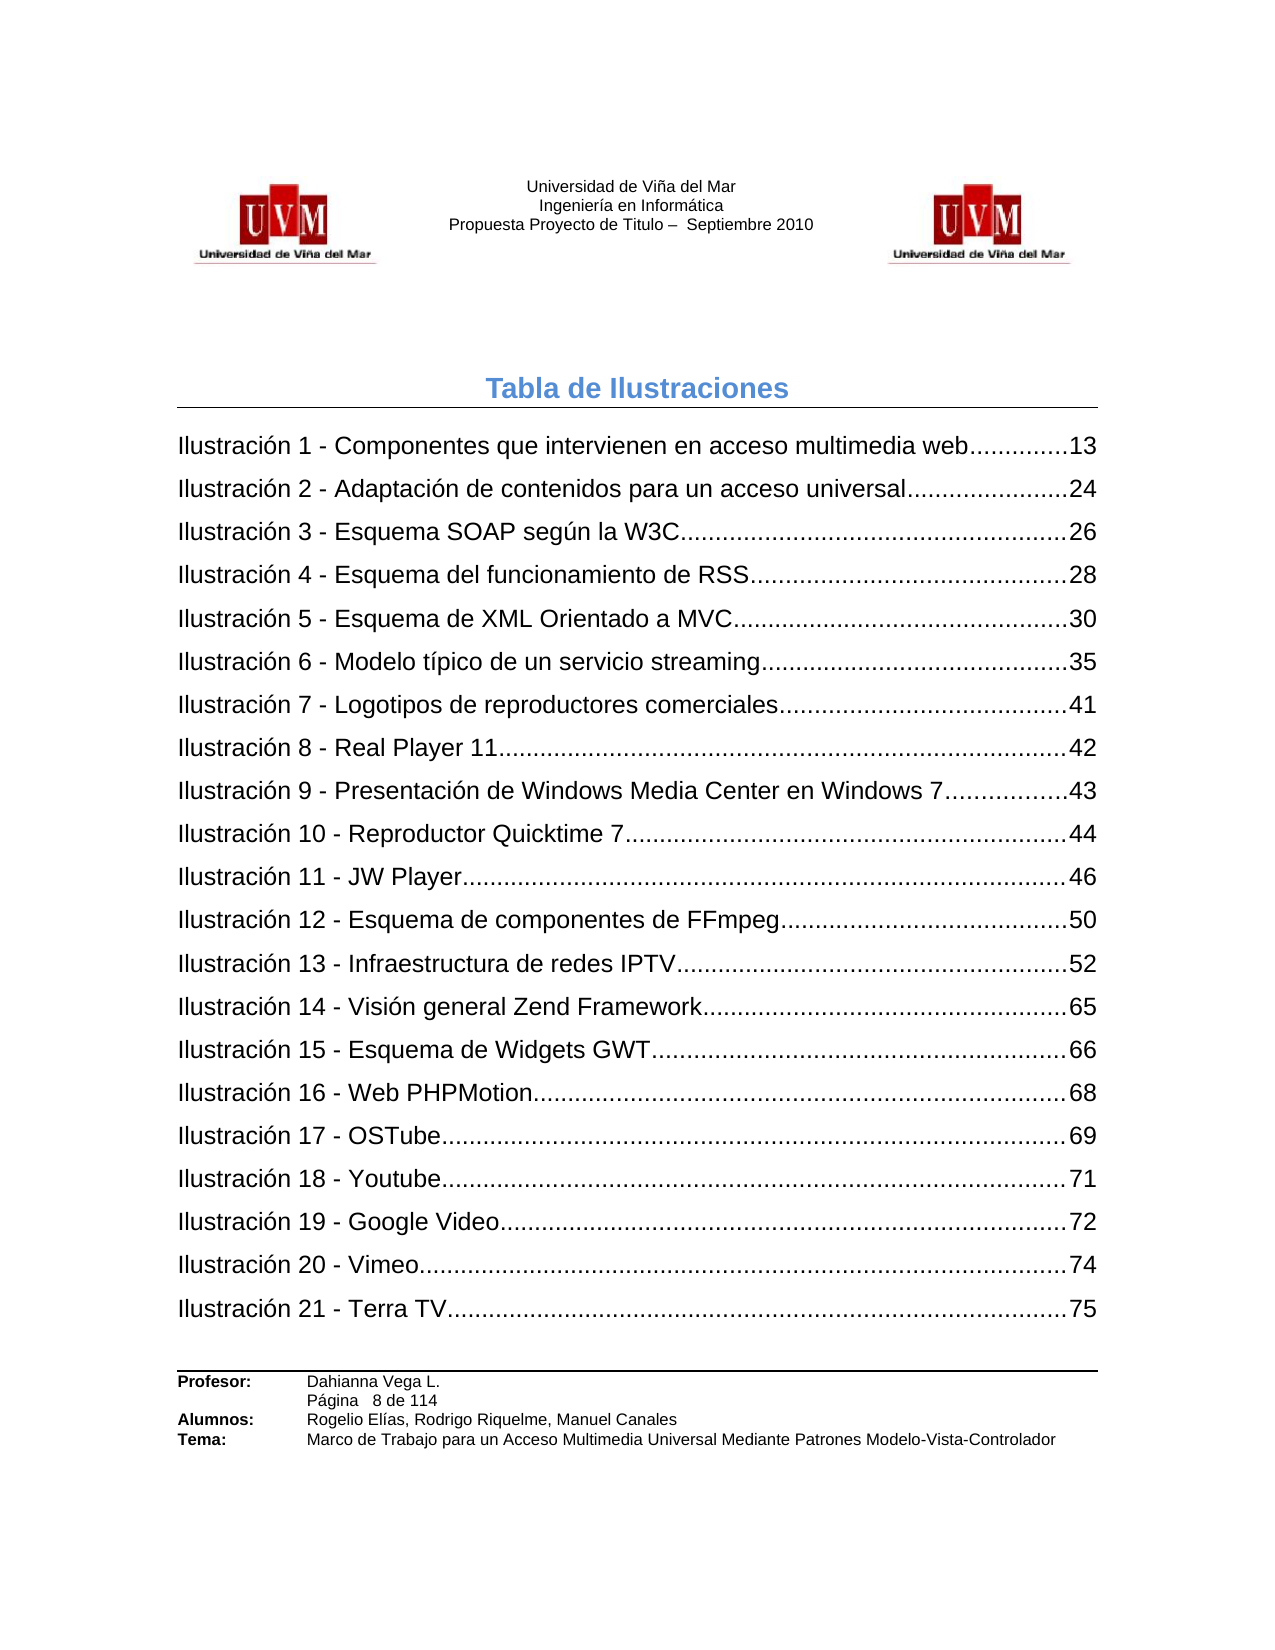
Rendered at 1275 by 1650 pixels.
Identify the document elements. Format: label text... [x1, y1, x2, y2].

text Ilustración 19 - Google Video 72 [177, 1207, 1098, 1236]
text Ilustración 4 - Esquema del funcionamiento de RSS 28 [177, 560, 1098, 589]
text Ilustración 18 - Youtube 71 [177, 1164, 1098, 1193]
title Tabla de Ilustraciones [177, 371, 1098, 407]
text Ilustración 16 - Web PHPMotion 68 [177, 1078, 1098, 1107]
text Ilustración 9 - Presentación de Windows Media Center en Windows 7 43 [177, 776, 1098, 805]
text Ilustración 13 - Infraestructura de redes IPTV 52 [177, 948, 1098, 977]
text Ilustración 17 - OSTube 69 [177, 1121, 1098, 1150]
text Ilustración 7 - Logotipos de reproductores comerciales 41 [177, 690, 1098, 718]
text Ilustración 20 - Vimeo 74 [177, 1250, 1098, 1279]
picture [871, 176, 1084, 267]
text Ilustración 1 - Componentes que intervienen en acceso multimedia web 13 [177, 431, 1098, 460]
text Ilustración 3 - Esquema SOAP según la W3C 26 [177, 517, 1098, 546]
text Ilustración 10 - Reproductor Quicktime 7 44 [177, 819, 1098, 848]
text Ilustración 8 - Real Player 11 42 [177, 733, 1098, 762]
text Ilustración 11 - JW Player 46 [177, 862, 1098, 891]
text Ilustración 12 - Esquema de componentes de FFmpeg 50 [177, 905, 1098, 934]
text Ilustración 14 - Visión general Zend Framework 65 [177, 992, 1098, 1020]
text Ilustración 21 - Terra TV 75 [177, 1293, 1098, 1322]
text Ilustración 6 - Modelo típico de un servicio streaming 35 [177, 647, 1098, 675]
text Ilustración 2 - Adaptación de contenidos para un acceso universal 24 [177, 474, 1098, 503]
text Ilustración 15 - Esquema de Widgets GWT 66 [177, 1035, 1098, 1063]
picture [177, 176, 390, 267]
text Ilustración 5 - Esquema de XML Orientado a MVC 30 [177, 603, 1098, 632]
